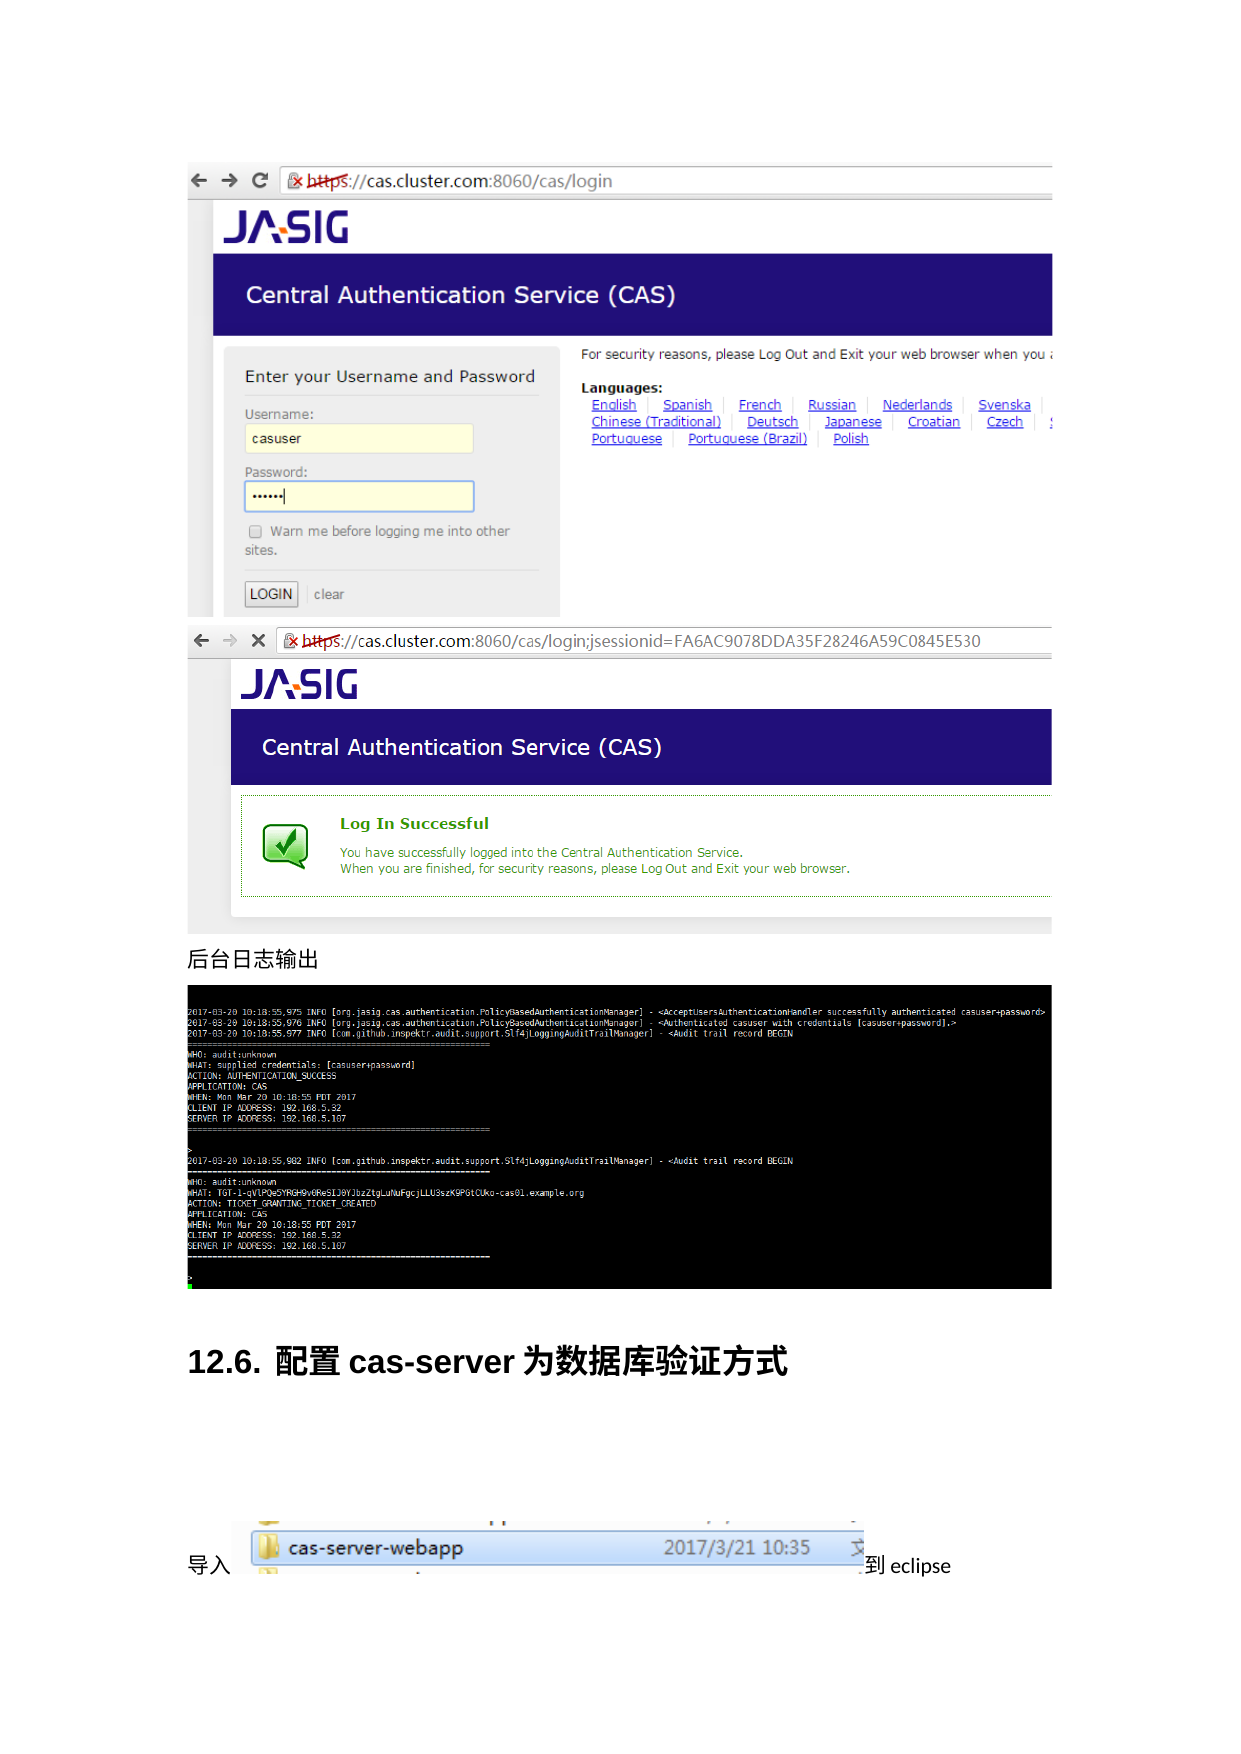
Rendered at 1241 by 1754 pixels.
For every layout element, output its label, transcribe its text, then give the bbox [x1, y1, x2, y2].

list 后台日志输出 [187, 942, 1053, 974]
picture [187, 985, 1052, 1289]
picture [187, 162, 1053, 617]
picture [187, 625, 1052, 934]
subtitle 配置cas-server为数据库验证方式 [187, 1327, 1053, 1392]
picture [231, 1521, 864, 1574]
